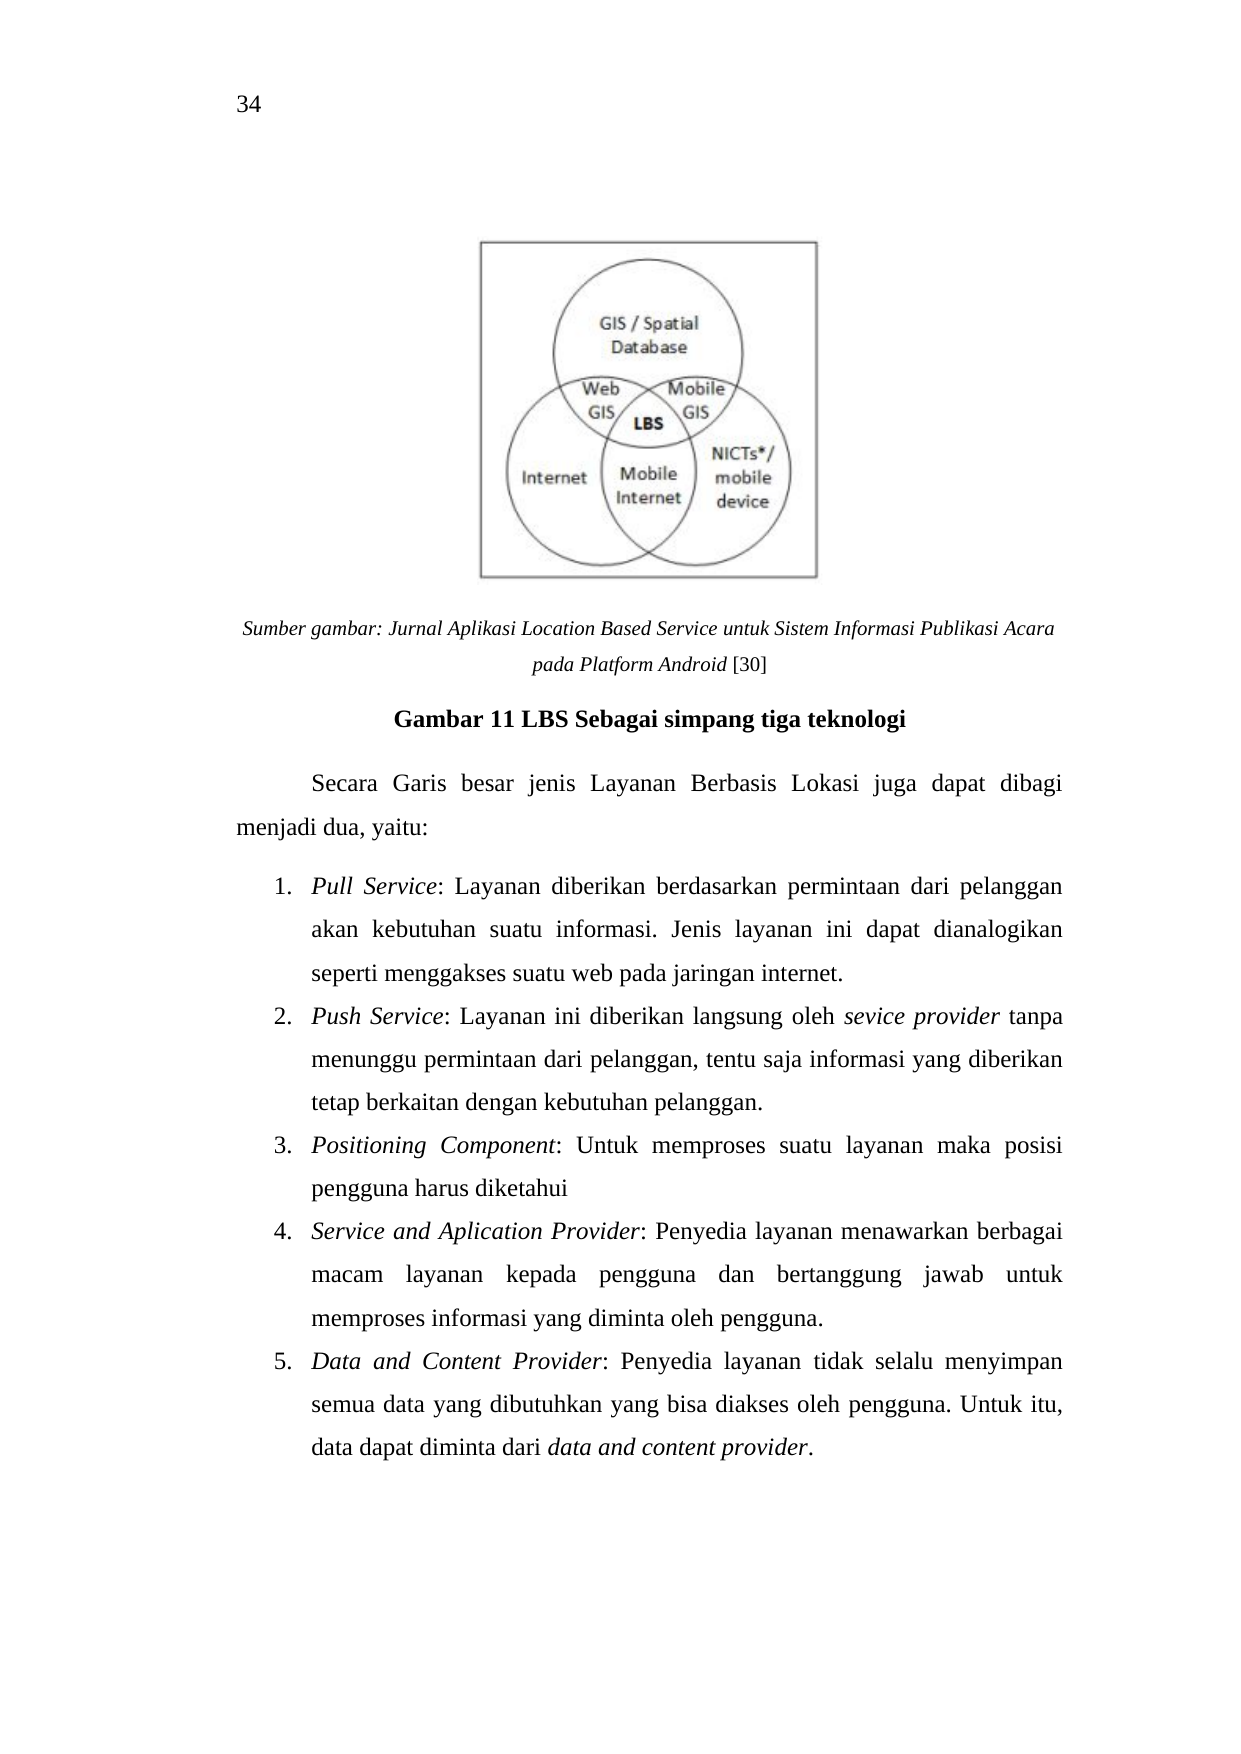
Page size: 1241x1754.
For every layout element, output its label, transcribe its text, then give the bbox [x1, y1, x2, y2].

text Secara Garis besar jenis Layanan Berbasis Lokasi juga dapat dibagi menjadi dua, yaitu: [236, 768, 1063, 840]
list Positioning Component: Untuk memproses suatu layanan maka posisi pengguna harus diketahui [274, 1130, 1063, 1202]
picture [477, 236, 823, 585]
list Pull Service: Layanan diberikan berdasarkan permintaan dari pelanggan akan kebutuhan suatu informasi. Jenis layanan ini dapat dianalogikan seperti menggakses suatu web pada jaringan internet. [274, 871, 1063, 986]
text Sumber gambar: Jurnal Aplikasi Location Based Service untuk Sistem Informasi Publikasi Acara pada Platform Android [236, 616, 1063, 676]
list Push Service: Layanan ini diberikan langsung oleh sevice provider tanpa menunggu permintaan dari pelanggan, tentu saja informasi yang diberikan tetap berkaitan dengan kebutuhan pelanggan. [274, 1001, 1063, 1116]
list Service and Aplication Provider: Penyedia layanan menawarkan berbagai macam layanan kepada pengguna dan bertanggung jawab untuk memproses informasi yang diminta oleh pengguna. [274, 1216, 1063, 1331]
list Data and Content Provider: Penyedia layanan tidak selalu menyimpan semua data yang dibutuhkan yang bisa diakses oleh pengguna. Untuk itu, data dapat diminta dari data and content provider. [274, 1346, 1063, 1461]
